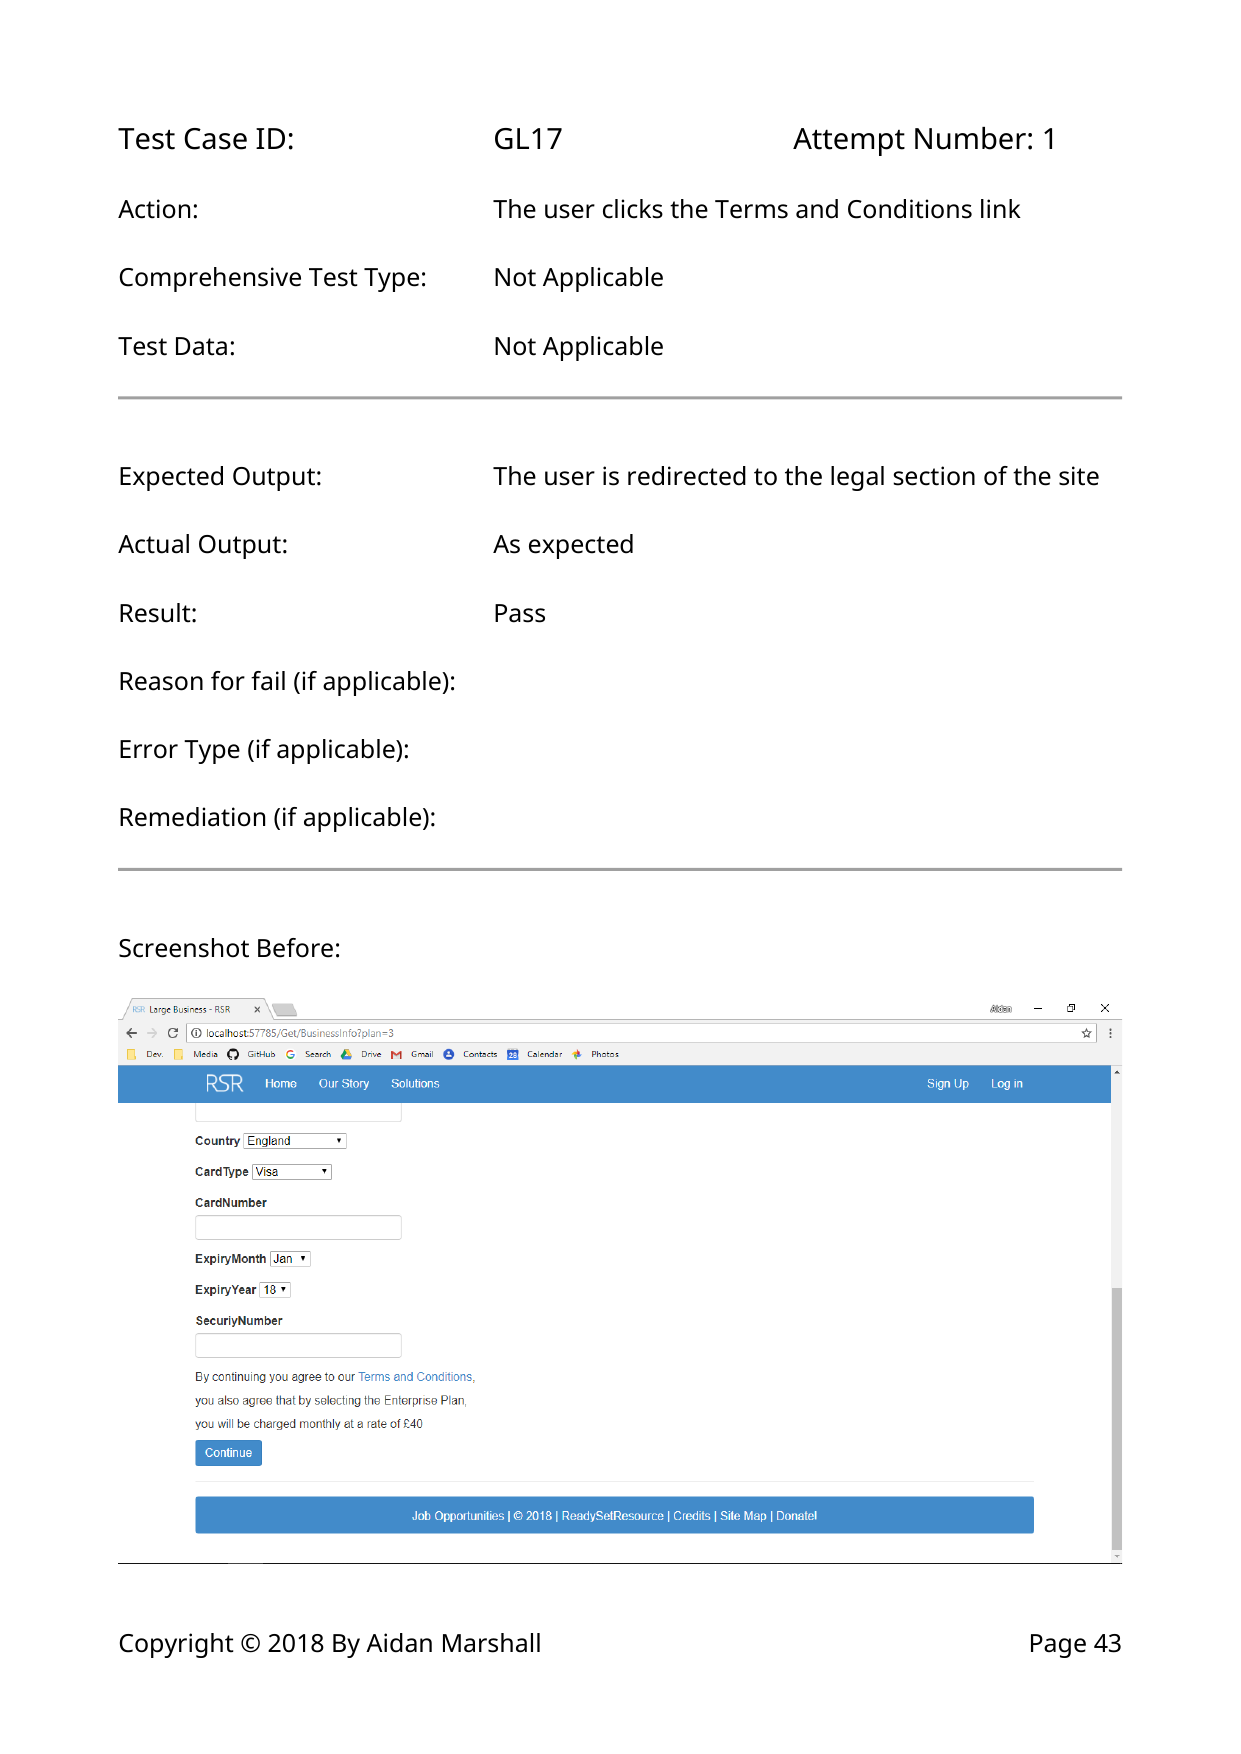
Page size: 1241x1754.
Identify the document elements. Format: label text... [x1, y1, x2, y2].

text Screenshot Before: [118, 931, 1122, 965]
picture [118, 998, 1123, 1564]
text Action: The user clicks the Terms and Conditions link [118, 192, 1122, 226]
text Result: Pass [118, 595, 1122, 629]
text Actual Output: As expected [118, 527, 1122, 561]
text Remediation (if applicable): [118, 800, 1122, 834]
text Test Case ID: GL17 Attempt Number: 1 [118, 118, 1122, 158]
text Comprehensive Test Type: Not Applicable [118, 260, 1122, 294]
text Expected Output: The user is redirected to the legal section of the site [118, 459, 1122, 493]
text Reason for fail (if applicable): [118, 663, 1122, 697]
text Error Type (if applicable): [118, 732, 1122, 766]
text Test Data: Not Applicable [118, 328, 1122, 362]
